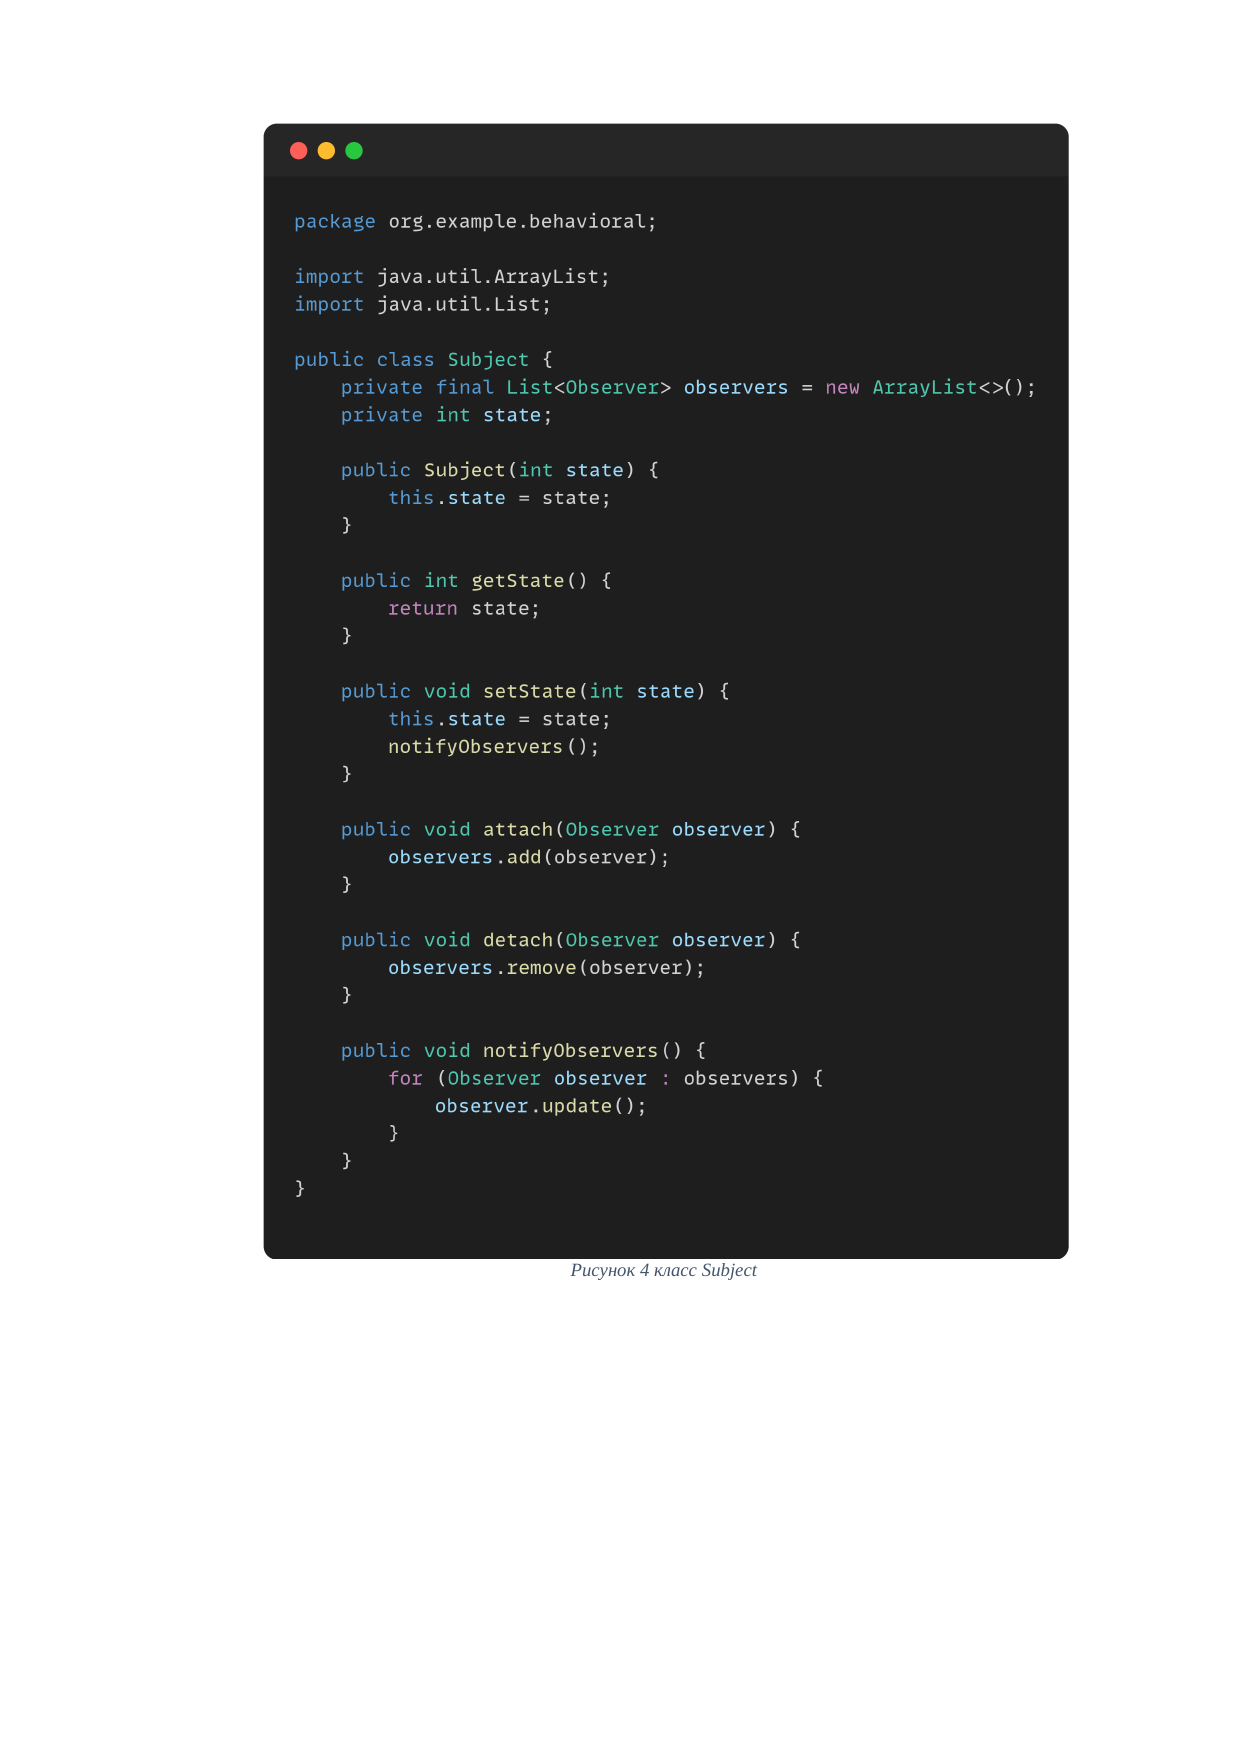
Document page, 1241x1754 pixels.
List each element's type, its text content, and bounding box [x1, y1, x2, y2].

text Рисунок 4 класс Subject [177, 1259, 1152, 1280]
picture [259, 118, 1070, 1259]
